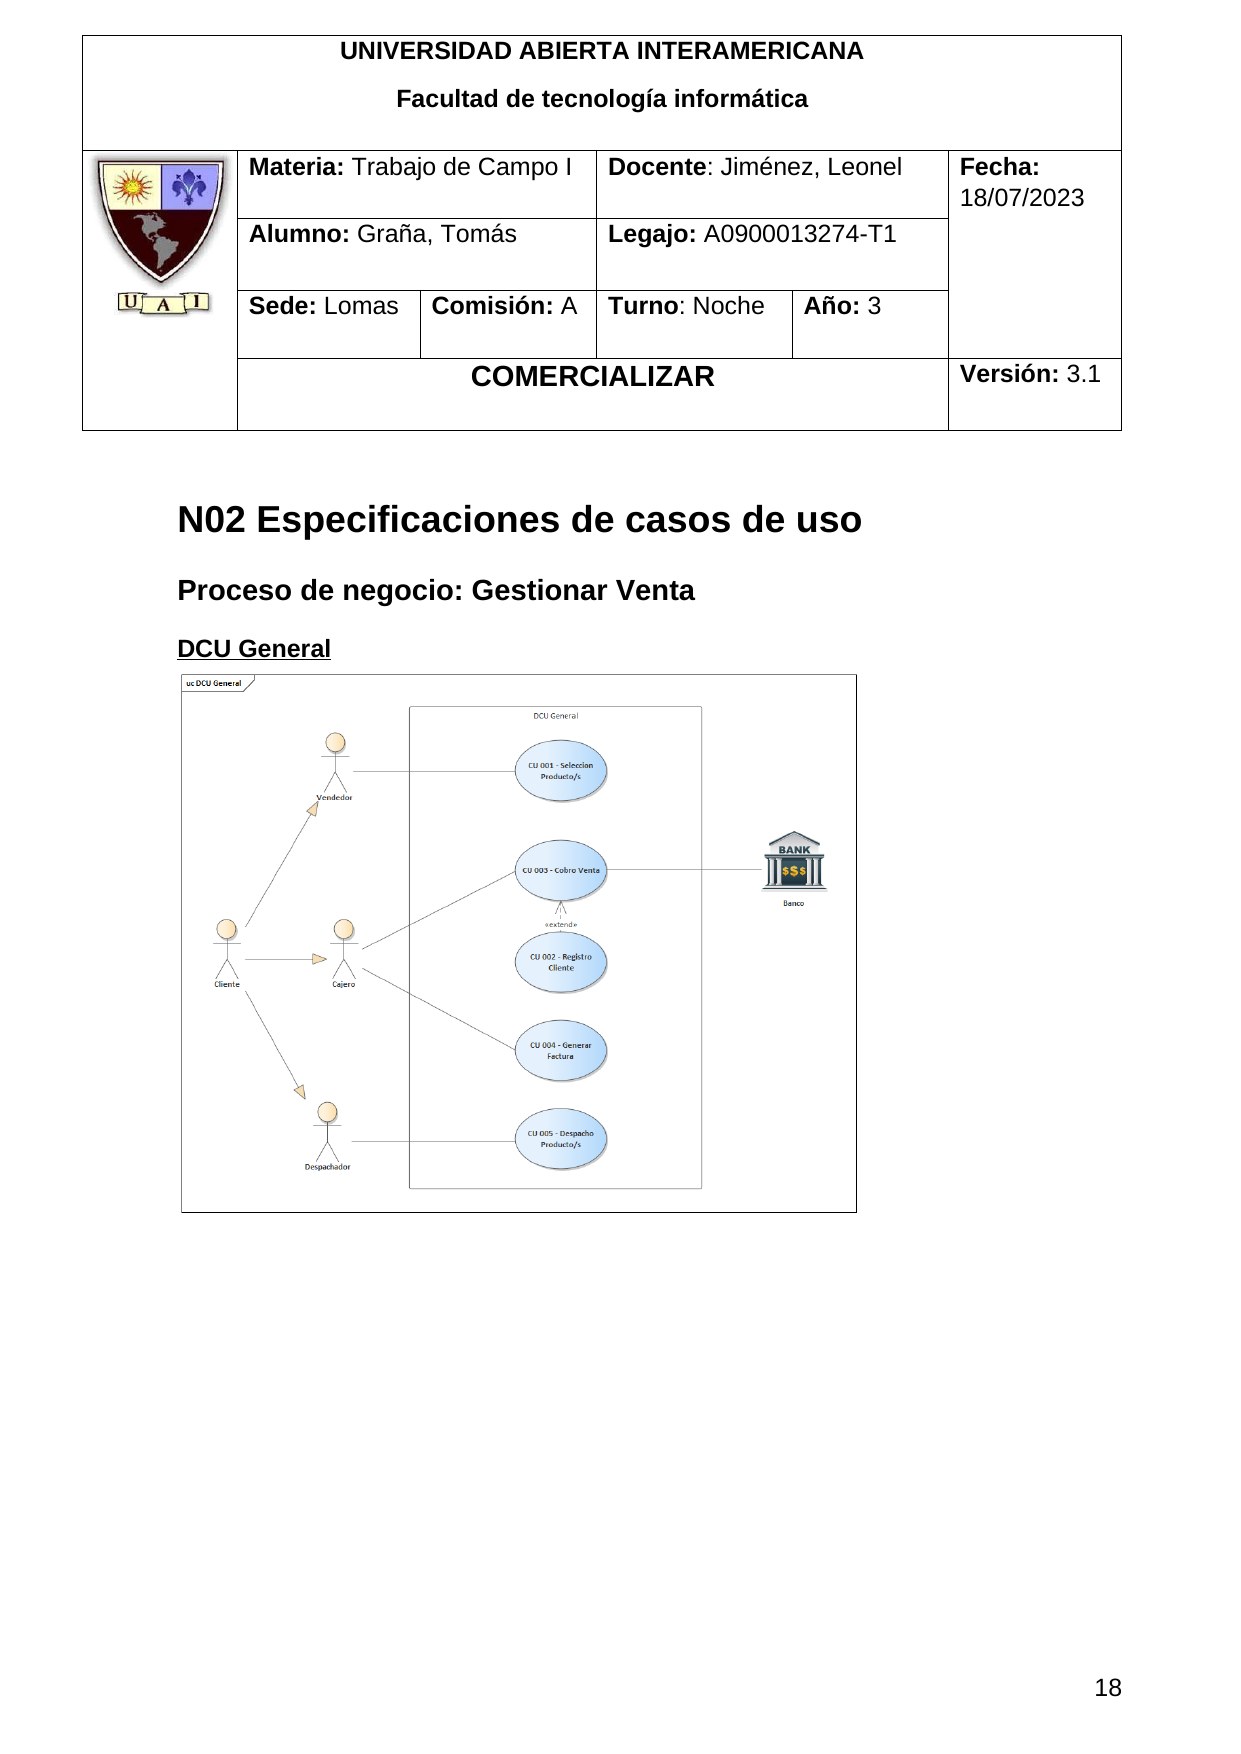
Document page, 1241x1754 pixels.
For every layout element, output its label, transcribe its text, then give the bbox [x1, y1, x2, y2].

picture [177, 669, 861, 1217]
subtitle DCU General [177, 634, 1122, 663]
picture [87, 151, 234, 320]
subtitle N02 Especificaciones de casos de uso [177, 497, 1122, 540]
subtitle Proceso de negocio: Gestionar Venta [177, 573, 1122, 607]
